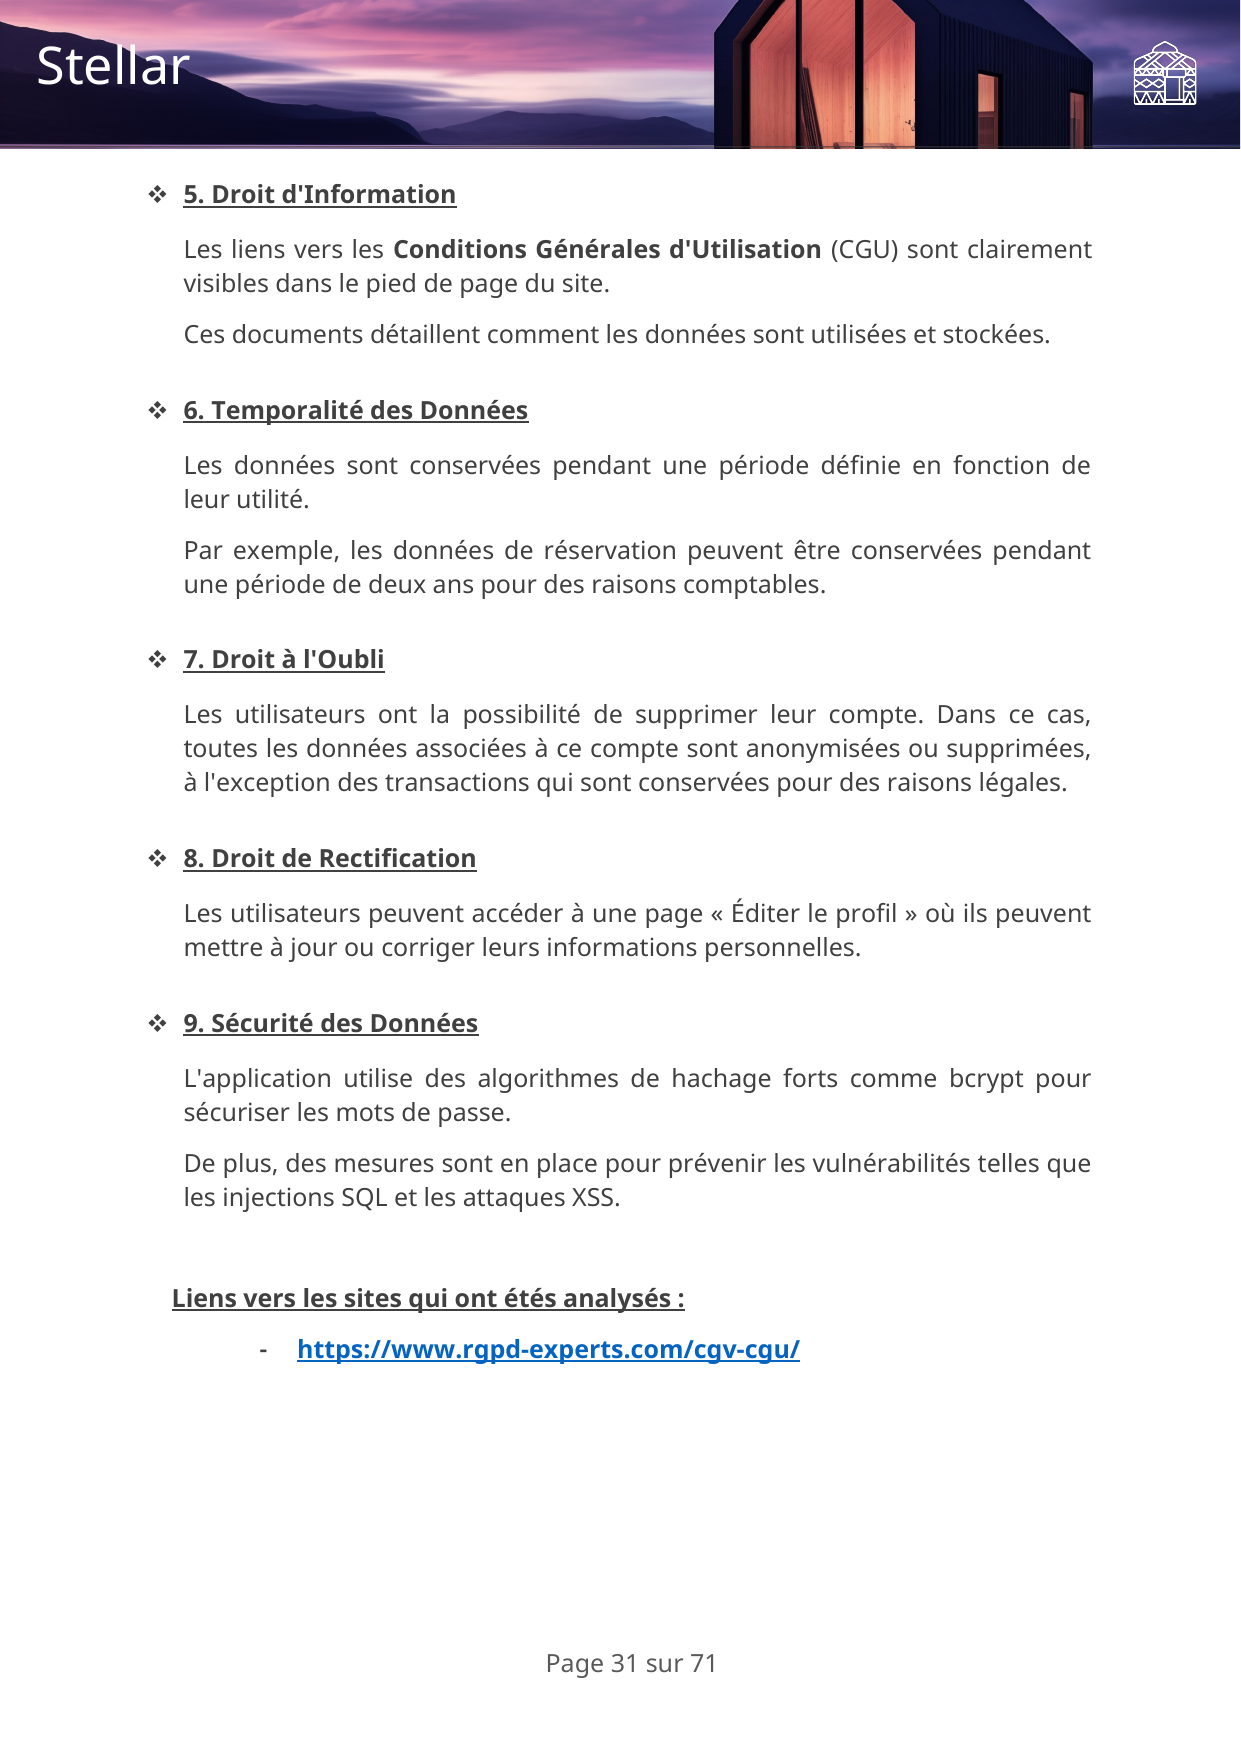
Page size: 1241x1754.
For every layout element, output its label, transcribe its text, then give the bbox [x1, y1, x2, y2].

text Liens vers les sites qui ont étés analysés : [148, 1281, 1092, 1315]
list https://www.rgpd-experts.com/cgv-cgu/ [259, 1331, 1092, 1366]
text Les données sont conservées pendant une période définie en fonction de leur utilité. [183, 447, 1092, 516]
subtitle 7. Droit à l'Oubli [146, 642, 1092, 676]
text Les utilisateurs peuvent accéder à une page « Éditer le profil » où ils peuvent mettre à jour ou corriger leurs informations personnelles. [183, 896, 1092, 964]
text Ces documents détaillent comment les données sont utilisées et stockées. [183, 317, 1092, 351]
subtitle 6. Temporalité des Données [146, 393, 1092, 427]
text L'application utilise des algorithmes de hachage forts comme bcrypt pour sécuriser les mots de passe. [183, 1060, 1092, 1128]
subtitle 5. Droit d'Information [146, 177, 1092, 211]
subtitle 8. Droit de Rectification [146, 841, 1092, 875]
text De plus, des mesures sont en place pour prévenir les vulnérabilités telles que les injections SQL et les attaques XSS. [183, 1145, 1092, 1213]
text Les utilisateurs ont la possibilité de supprimer leur compte. Dans ce cas, toutes les données associées à ce compte sont anonymisées ou supprimées, à l'exception des transactions qui sont conservées pour des raisons légales. [183, 697, 1092, 799]
picture [0, 0, 1241, 146]
text Par exemple, les données de réservation peuvent être conservées pendant une période de deux ans pour des raisons comptables. [183, 532, 1092, 600]
subtitle 9. Sécurité des Données [146, 1006, 1092, 1039]
text Les liens vers les Conditions Générales d'Utilisation (CGU) sont clairement visibles dans le pied de page du site. [183, 232, 1092, 300]
